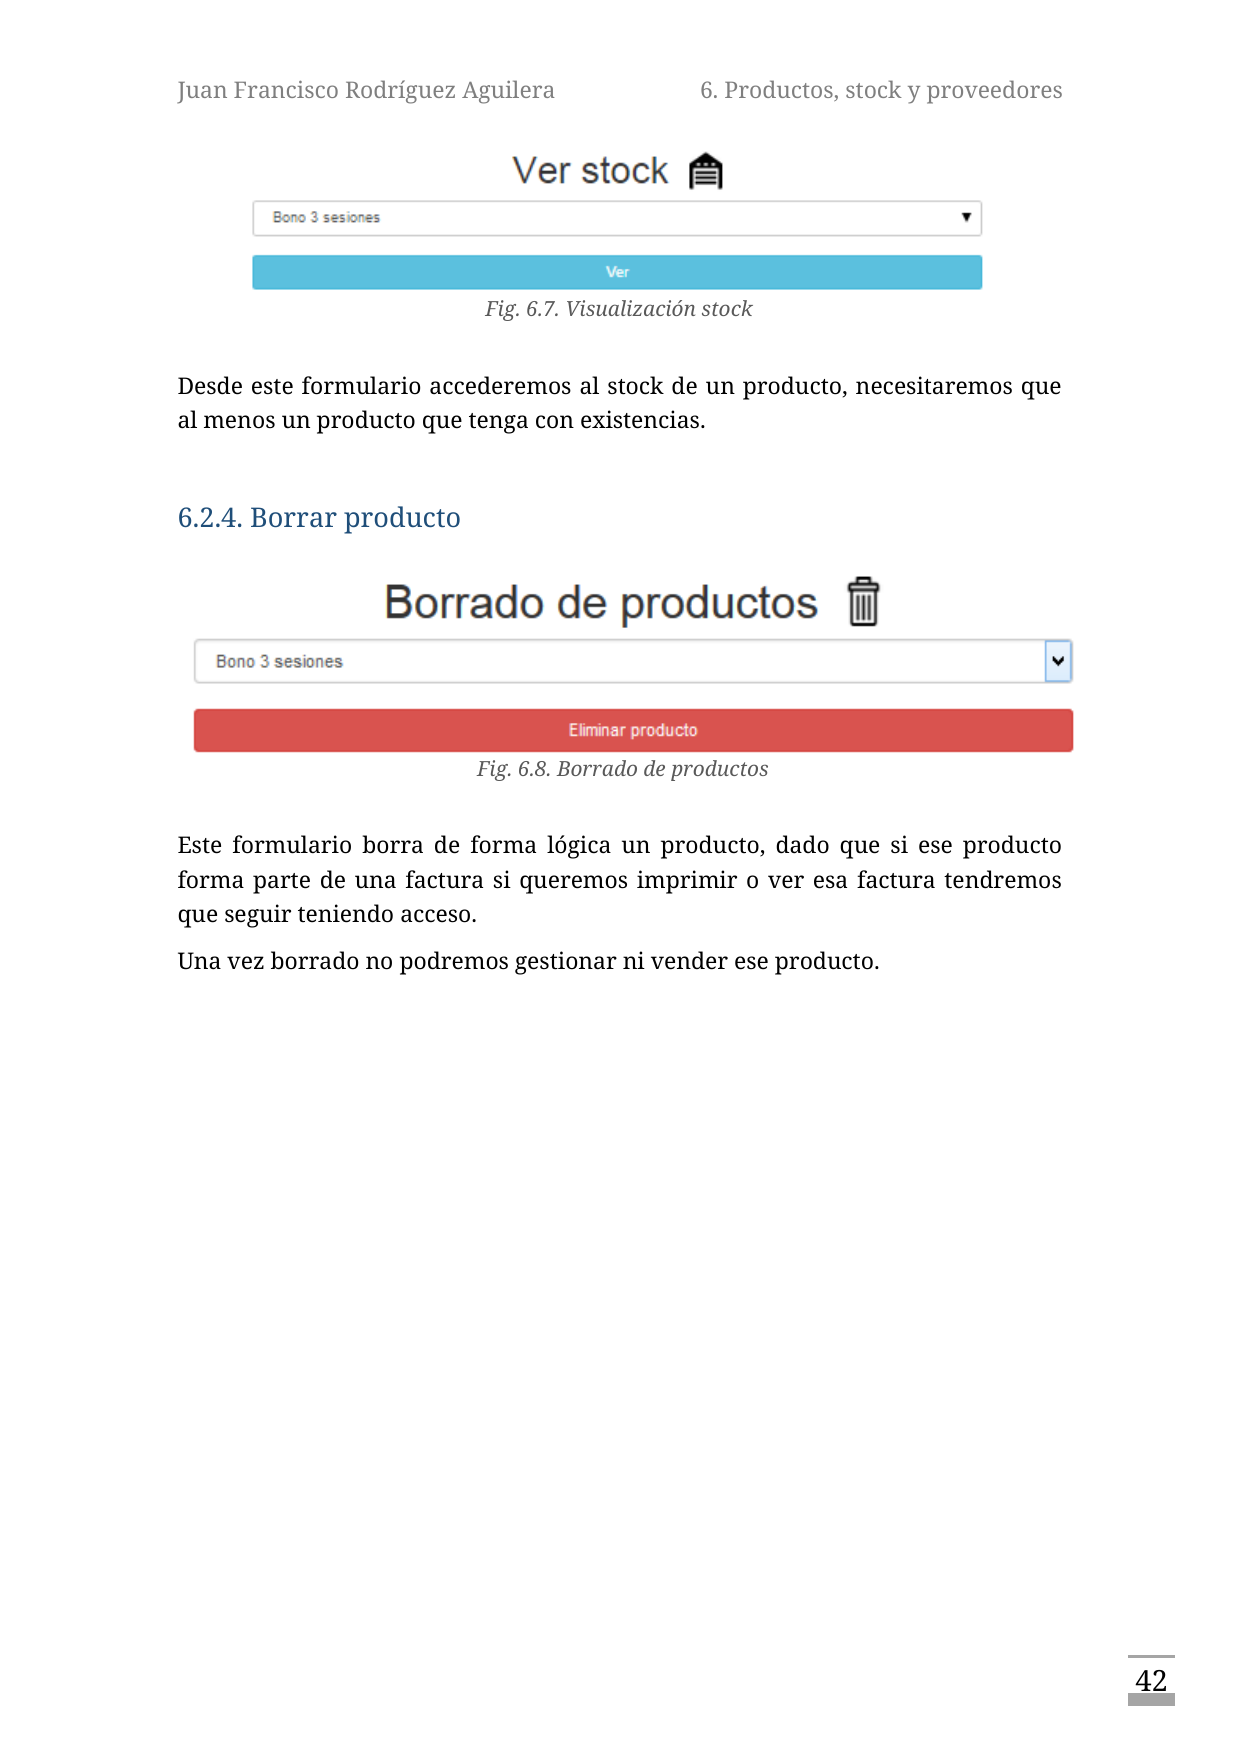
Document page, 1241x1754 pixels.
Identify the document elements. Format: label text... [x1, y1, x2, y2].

text Fig. 6.7. Visualización stock [177, 294, 1063, 323]
text Este formulario borra de forma lógica un producto, dado que si ese producto forma parte de una factura si queremos imprimir o ver esa factura tendremos que seguir teniendo acceso. [177, 829, 1063, 929]
text Una vez borrado no podremos gestionar ni vender ese producto. [177, 945, 1063, 976]
picture [177, 538, 1108, 755]
text Desde este formulario accederemos al stock de un producto, necesitaremos que al menos un producto que tenga con existencias. [177, 370, 1063, 436]
text Fig. 6.8. Borrado de productos [177, 755, 1063, 783]
picture [223, 147, 1017, 295]
subtitle 6.2.4. Borrar producto [177, 498, 1063, 535]
